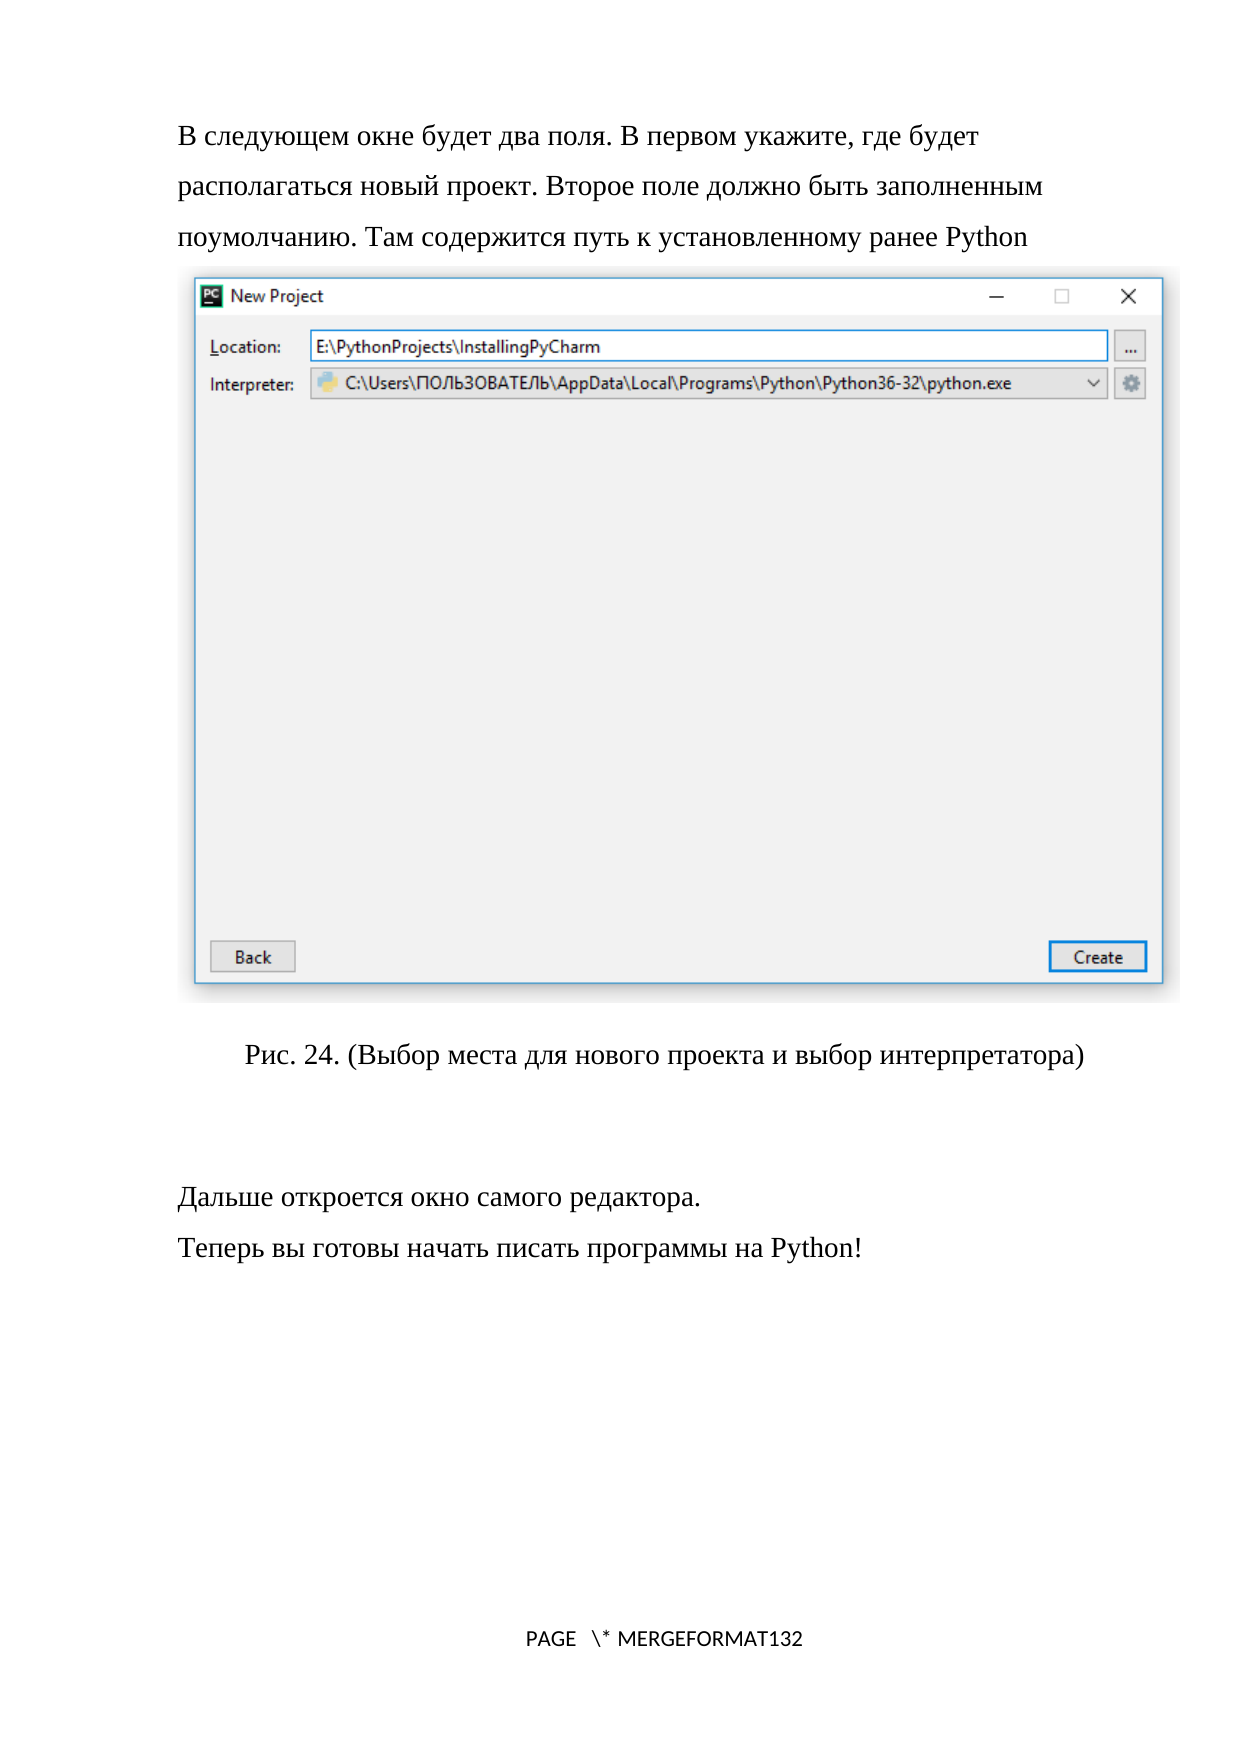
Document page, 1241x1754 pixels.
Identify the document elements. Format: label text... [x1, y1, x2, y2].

picture [177, 266, 1180, 1003]
text Дальше откроется окно самого редактора. [177, 1179, 1152, 1213]
text Теперь вы готовы начать писать программы на Python! [177, 1230, 1152, 1263]
text Рис. 24. (Выбор места для нового проекта и выбор интерпретатора) [177, 1037, 1152, 1071]
text В следующем окне будет два поля. В первом укажите, где будет располагаться новый проект. Второе поле должно быть заполненным поумолчанию. Там содержится путь к установленному ранее Python [177, 118, 1152, 266]
